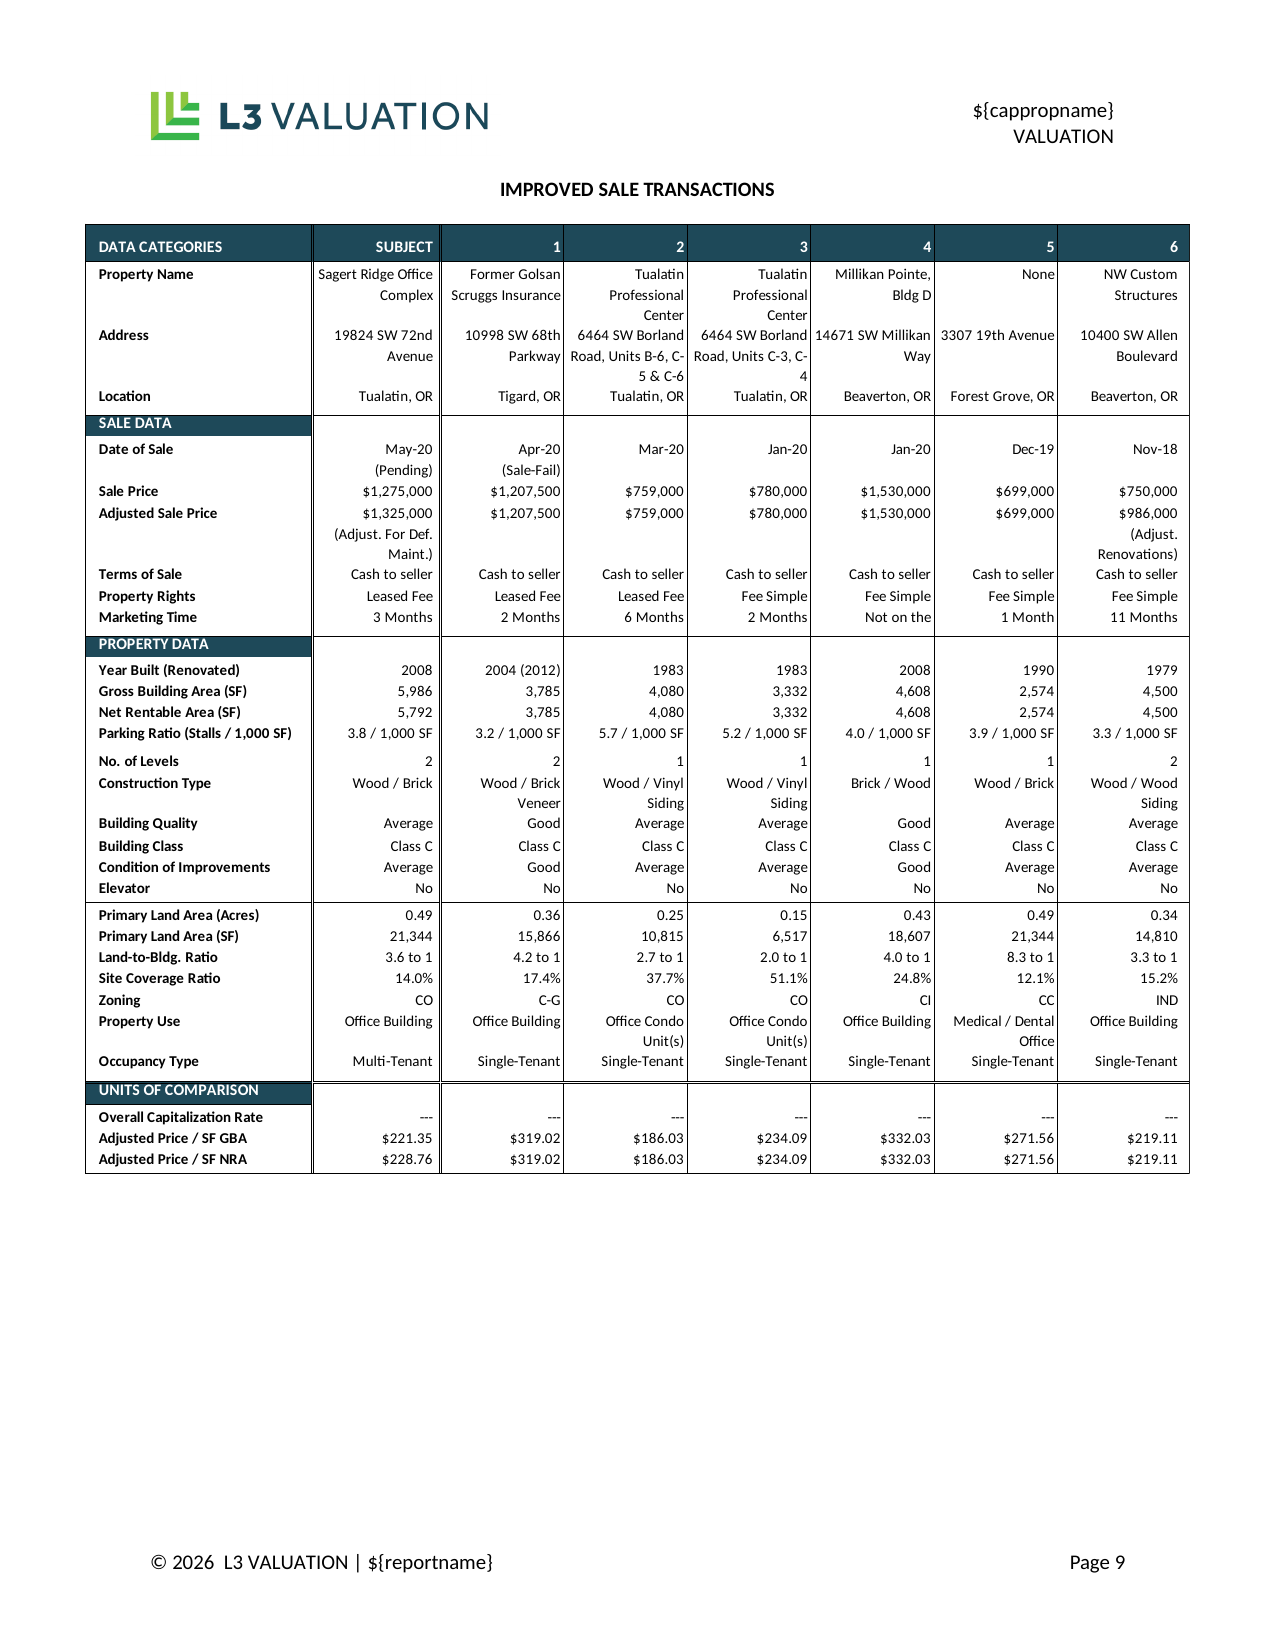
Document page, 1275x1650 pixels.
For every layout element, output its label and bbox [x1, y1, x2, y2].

picture [135, 75, 502, 156]
